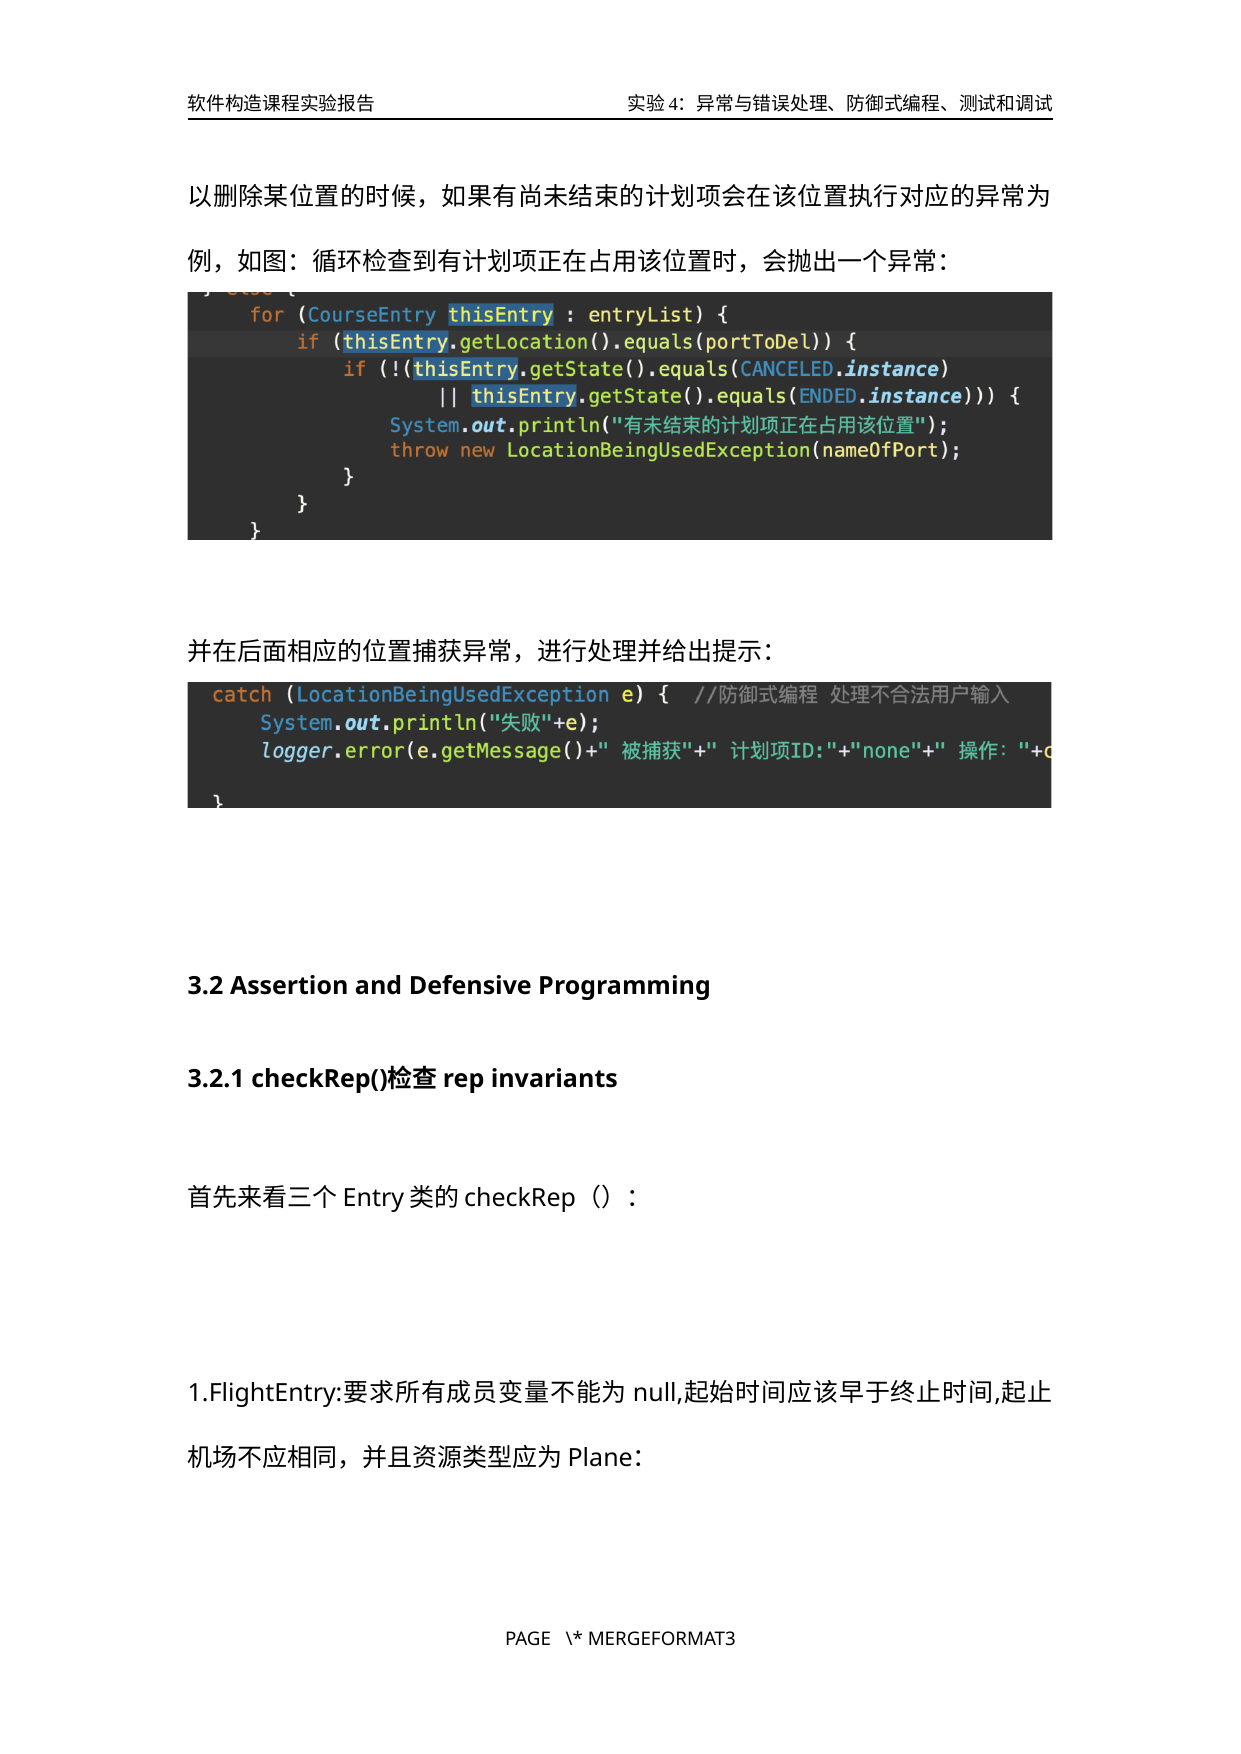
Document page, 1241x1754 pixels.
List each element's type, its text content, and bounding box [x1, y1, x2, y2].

list FlightEntry:要求所有成员变量不能为null,起始时间应该早于终止时间,起止机场不应相同，并且资源类型应为Plane： [187, 1358, 1053, 1488]
subtitle checkRep()检查rep invariants [187, 1044, 1053, 1109]
text 以删除某位置的时候，如果有尚未结束的计划项会在该位置执行对应的异常为例，如图：循环检查到有计划项正在占用该位置时，会抛出一个异常： [187, 162, 1053, 292]
text 首先来看三个Entry类的checkRep（）： [187, 1163, 1053, 1228]
text 并在后面相应的位置捕获异常，进行处理并给出提示： [187, 617, 1053, 682]
picture [187, 682, 1052, 808]
subtitle Assertion and Defensive Programming [187, 952, 1053, 1017]
picture [187, 292, 1053, 540]
